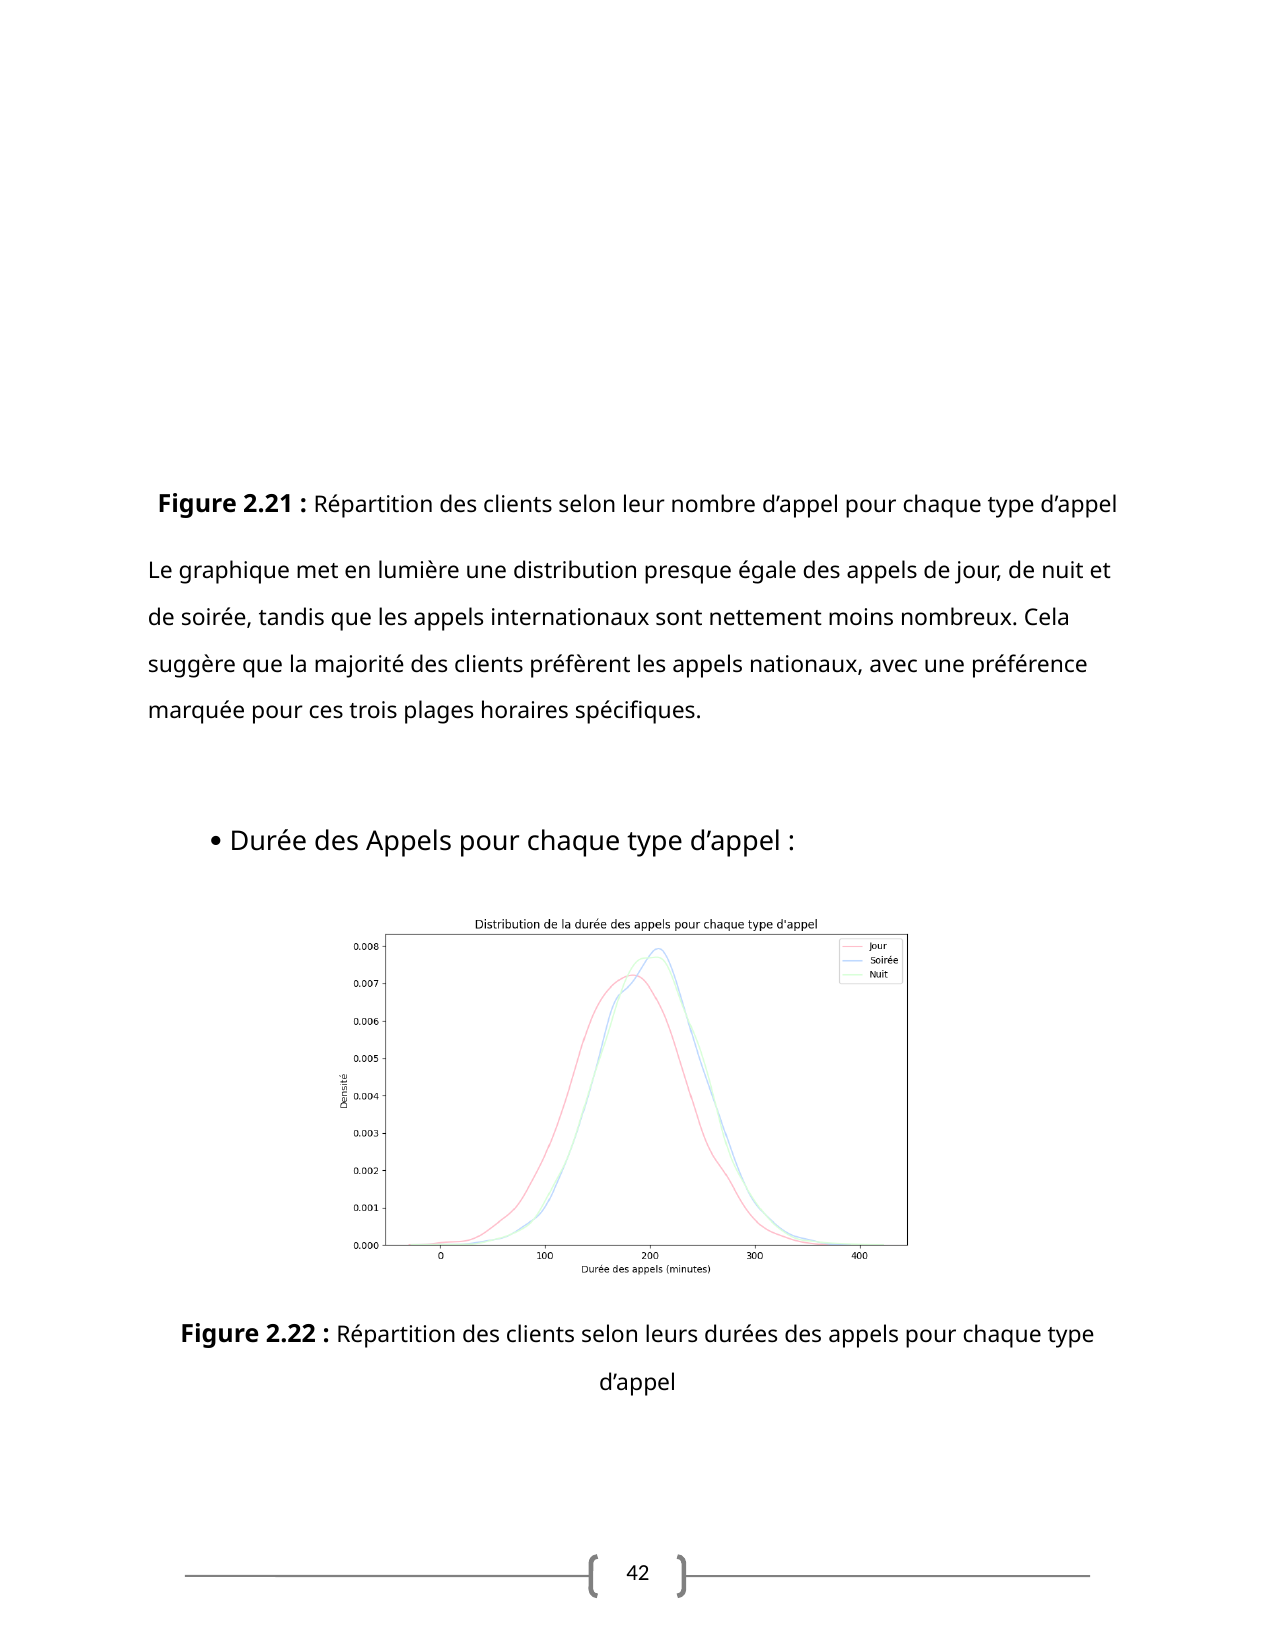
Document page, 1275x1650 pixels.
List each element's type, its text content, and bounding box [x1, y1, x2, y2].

text Le graphique met en lumière une distribution presque égale des appels de jour, de nuit et de soirée, tandis que les appels internationaux sont nettement moins nombreux. Cela suggère que la majorité des clients préfèrent les appels nationaux, avec une préférence marquée pour ces trois plages horaires spécifiques. [148, 554, 1127, 726]
text Durée des Appels pour chaque type d’appel : [148, 822, 1127, 905]
text Figure 2.21 : Répartition des clients selon leur nombre d’appel pour chaque type d’appel [148, 486, 1127, 520]
text Figure 2.22 : Répartition des clients selon leurs durées des appels pour chaque type d’appel [148, 1316, 1127, 1397]
picture [301, 905, 974, 1289]
